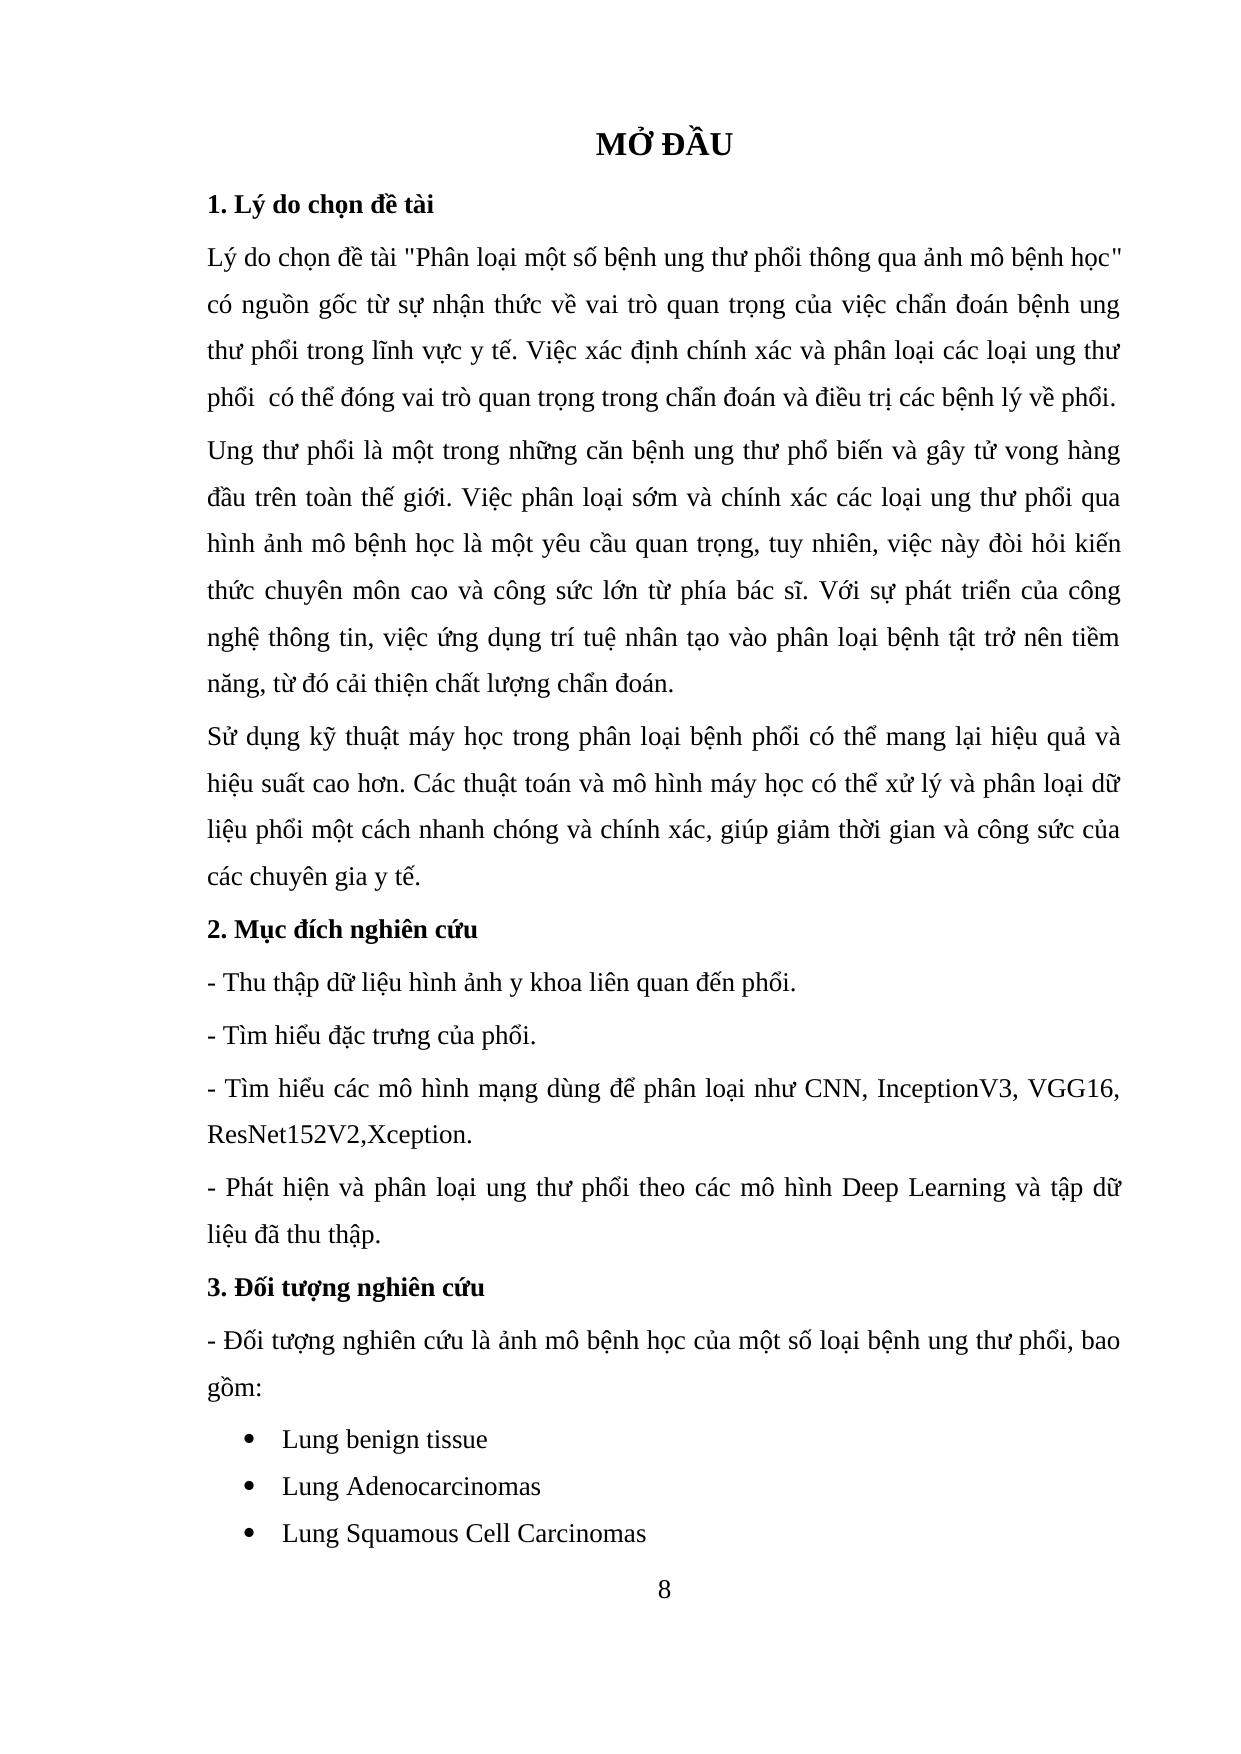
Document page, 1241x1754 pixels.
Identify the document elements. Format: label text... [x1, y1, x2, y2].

subtitle 1. Lý do chọn đề tài [207, 188, 1122, 219]
list Lung benign tissue [244, 1423, 1122, 1455]
text MỞ ĐẦU [207, 124, 1122, 163]
subtitle 3. Đối tượng nghiên cứu [207, 1271, 1122, 1302]
text - Phát hiện và phân loại ung thư phổi theo các mô hình Deep Learning và tập dữ liệu đã thu thập. [207, 1171, 1122, 1249]
text - Đối tượng nghiên cứu là ảnh mô bệnh học của một số loại bệnh ung thư phổi, bao gồm: [207, 1324, 1122, 1402]
list Lung Adenocarcinomas [244, 1470, 1122, 1502]
text - Tìm hiểu các mô hình mạng dùng để phân loại như CNN, InceptionV3, VGG16, ResNet152V2,Xception. [207, 1072, 1122, 1150]
text Sử dụng kỹ thuật máy học trong phân loại bệnh phổi có thể mang lại hiệu quả và hiệu suất cao hơn. Các thuật toán và mô hình máy học có thể xử lý và phân loại dữ liệu phổi một cách nhanh chóng và chính xác, giúp giảm thời gian và công sức của các chuyên gia y tế. [207, 720, 1122, 891]
text Ung thư phổi là một trong những căn bệnh ung thư phổ biến và gây tử vong hàng đầu trên toàn thế giới. Việc phân loại sớm và chính xác các loại ung thư phổi qua hình ảnh mô bệnh học là một yêu cầu quan trọng, tuy nhiên, việc này đòi hỏi kiến thức chuyên môn cao và công sức lớn từ phía bác sĩ. Với sự phát triển của công nghệ thông tin, việc ứng dụng trí tuệ nhân tạo vào phân loại bệnh tật trở nên tiềm năng, từ đó cải thiện chất lượng chẩn đoán. [207, 434, 1122, 698]
text - Thu thập dữ liệu hình ảnh y khoa liên quan đến phổi. [207, 966, 1122, 997]
text Lý do chọn đề tài "Phân loại một số bệnh ung thư phổi thông qua ảnh mô bệnh học" có nguồn gốc từ sự nhận thức về vai trò quan trọng của việc chẩn đoán bệnh ung thư phổi trong lĩnh vực y tế. Việc xác định chính xác và phân loại các loại ung thư phổi có thể đóng vai trò quan trọng trong chẩn đoán và điều trị các bệnh lý về phổi. [207, 241, 1122, 412]
list Lung Squamous Cell Carcinomas [244, 1517, 1122, 1548]
subtitle 2. Mục đích nghiên cứu [207, 913, 1122, 944]
text - Tìm hiểu đặc trưng của phổi. [207, 1019, 1122, 1050]
